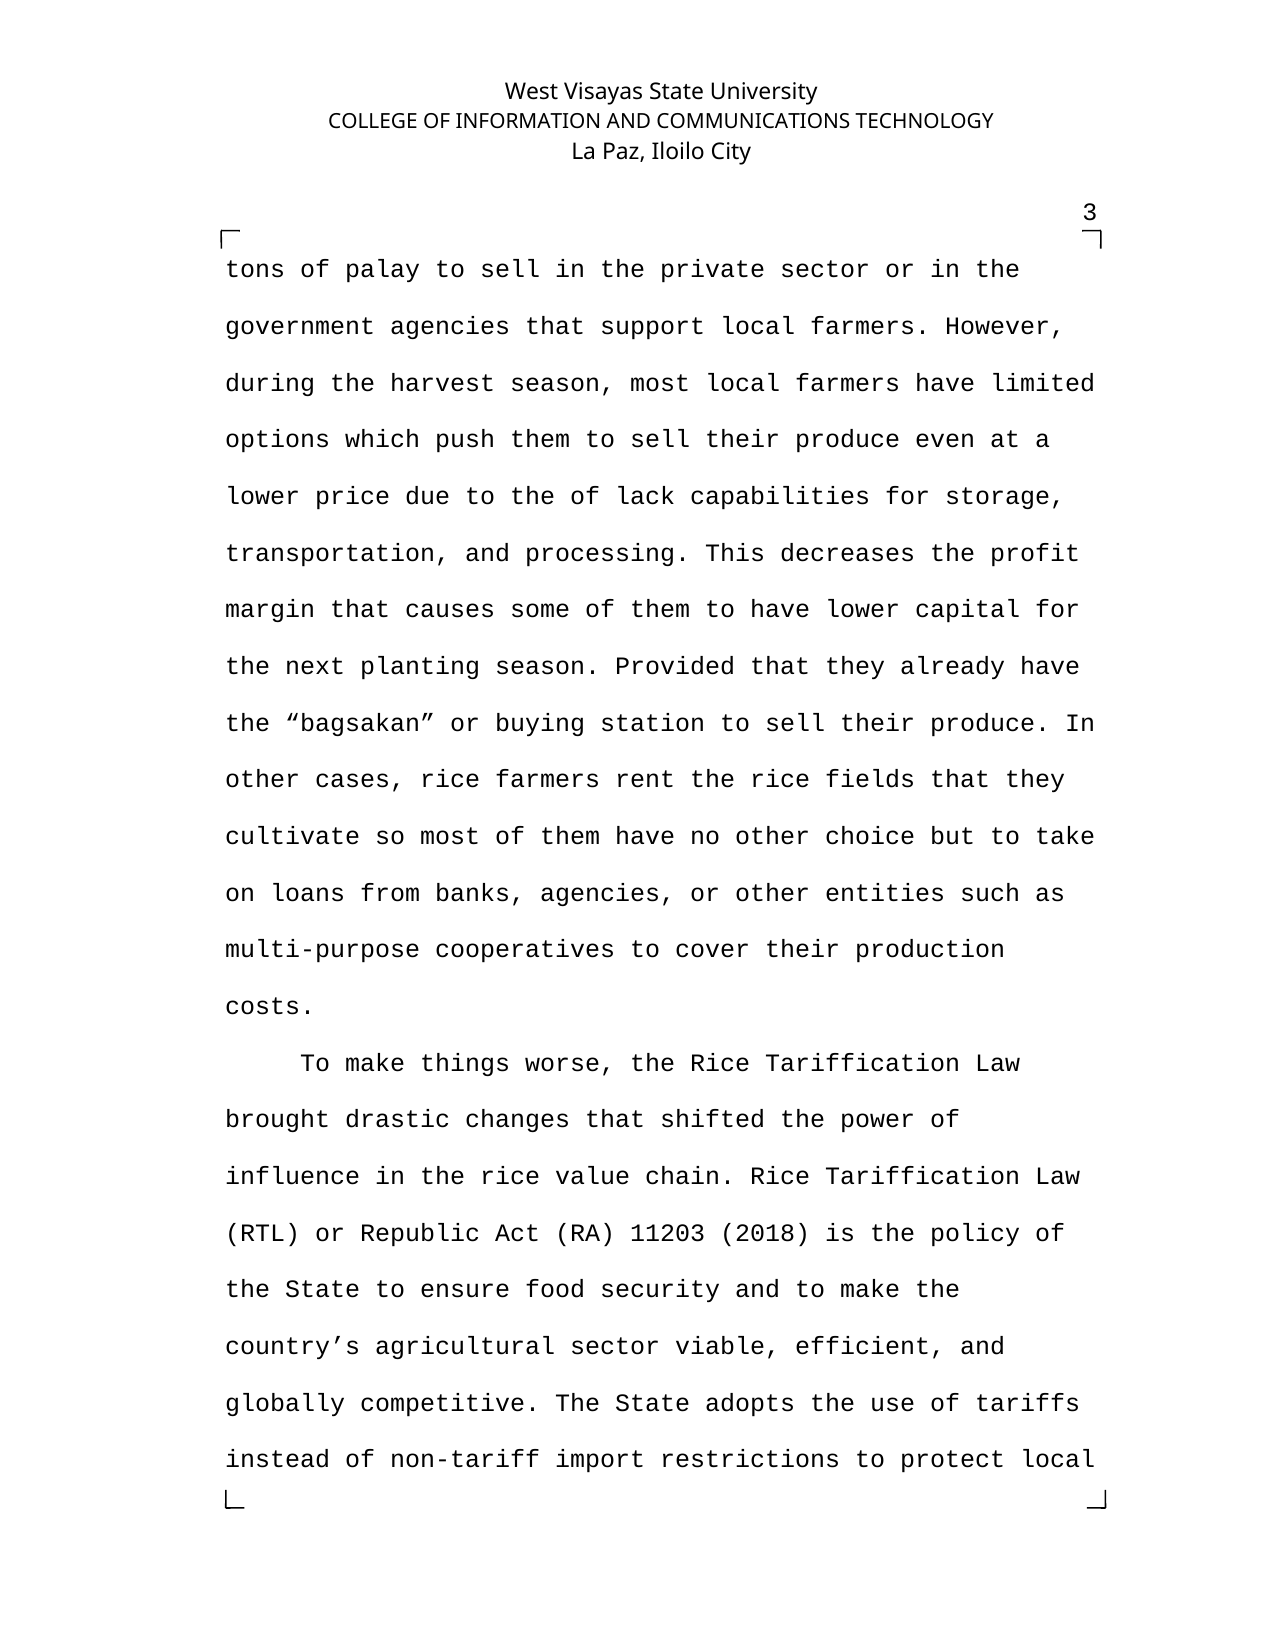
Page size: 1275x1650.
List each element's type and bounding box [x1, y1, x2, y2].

text [225, 1050, 1097, 1475]
text [225, 257, 1097, 1022]
